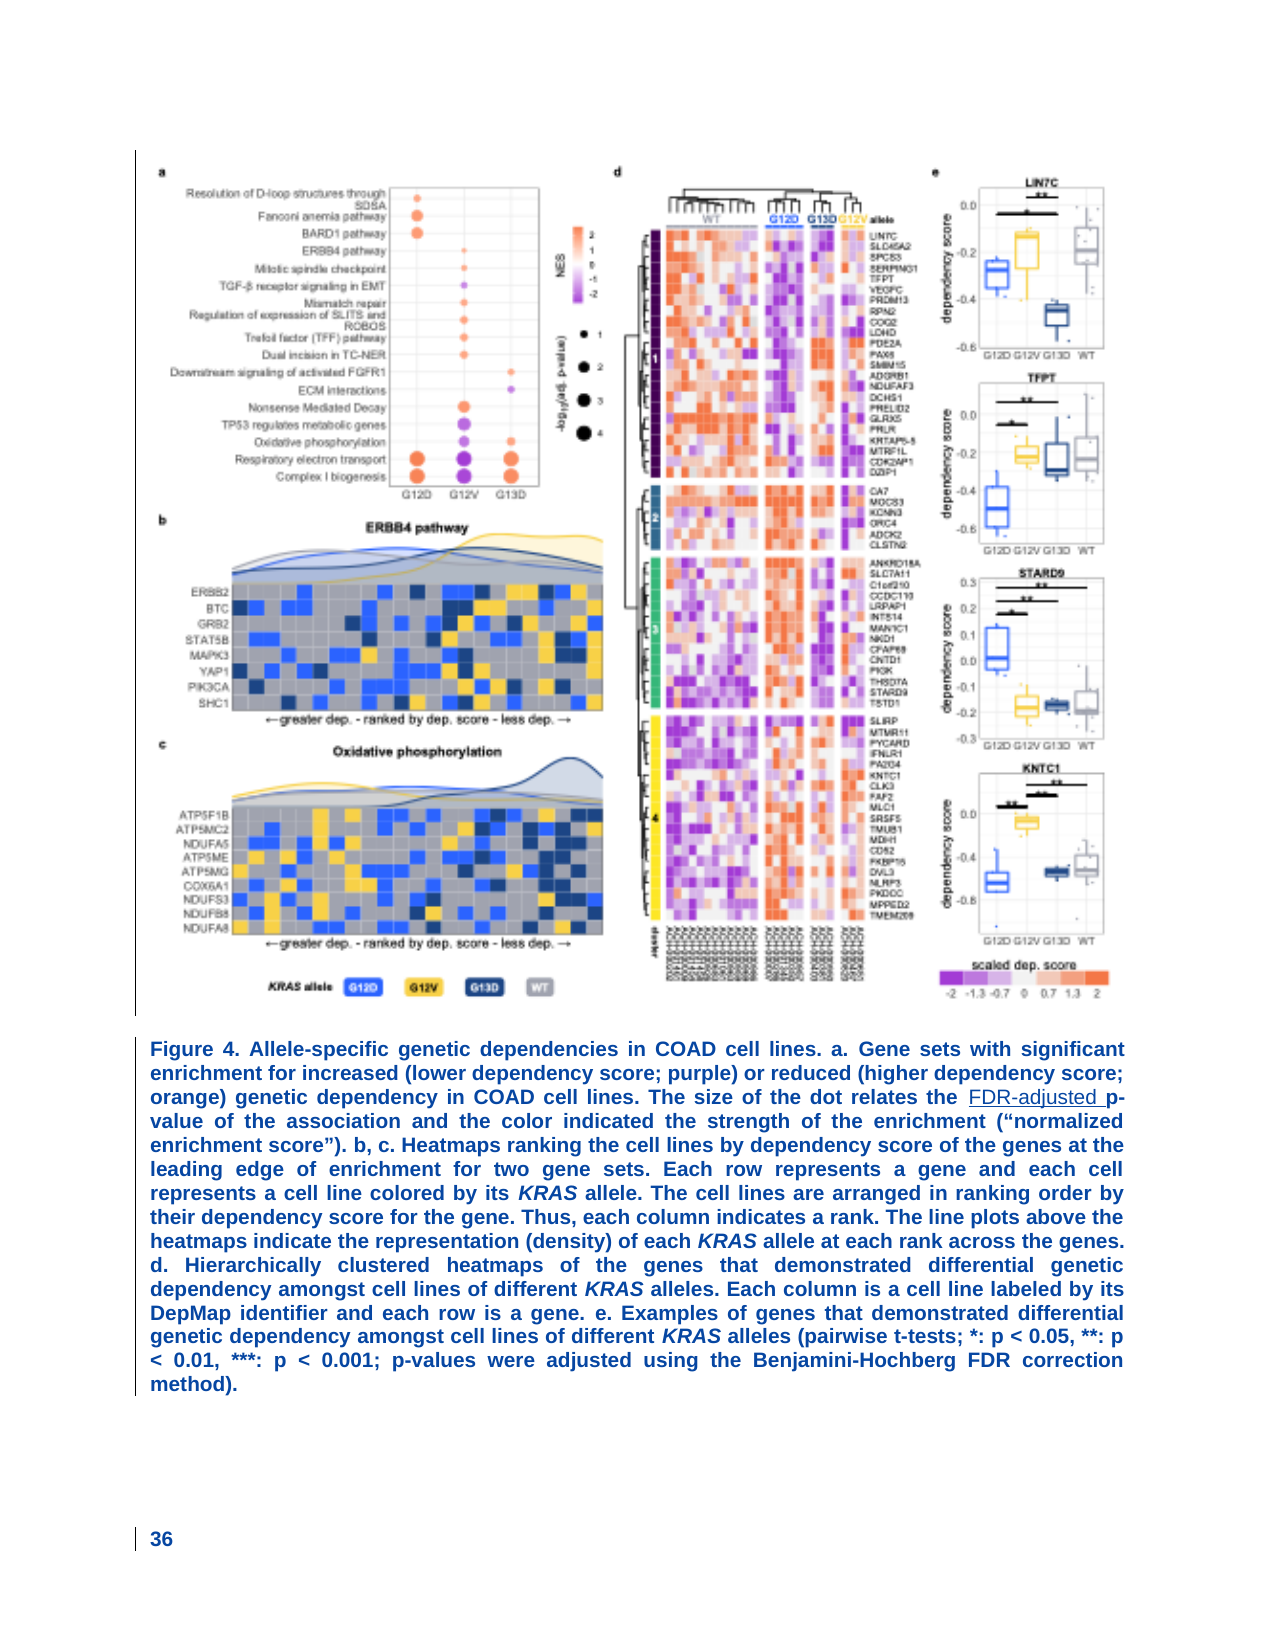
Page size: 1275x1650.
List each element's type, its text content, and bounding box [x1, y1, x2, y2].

text Figure 4. Allele-specific genetic dependencies in COAD cell lines. a. Gene sets with significant enrichment for increased (lower dependency score; purple) or reduced (higher dependency score; orange) genetic dependency in COAD cell lines. The size of the dot relates the p-value of the association and the color indicated the strength of the enrichment (“normalized enrichment score”). b, c. Heatmaps ranking the cell lines by dependency score of the genes at the leading edge of enrichment for two gene sets. Each row represents a gene and each cell represents a cell line colored by its KRAS allele. The cell lines are arranged in ranking order by their dependency score for the gene. Thus, each column indicates a rank. The line plots above the heatmaps indicate the representation (density) of each KRAS allele at each rank across the genes. d. Hierarchically clustered heatmaps of the genes that demonstrated differential genetic dependency amongst cell lines of different KRAS alleles. Each column is a cell line labeled by its DepMap identifier and each row is a gene. e. Examples of genes that demonstrated differential genetic dependency amongst cell lines of different KRAS alleles (pairwise t-tests; *: p < 0.05, **: p < 0.01, ***: p < 0.001; p-values were adjusted using the Benjamini-Hochberg FDR correction method). [150, 1037, 1125, 1396]
picture [150, 150, 1125, 1016]
